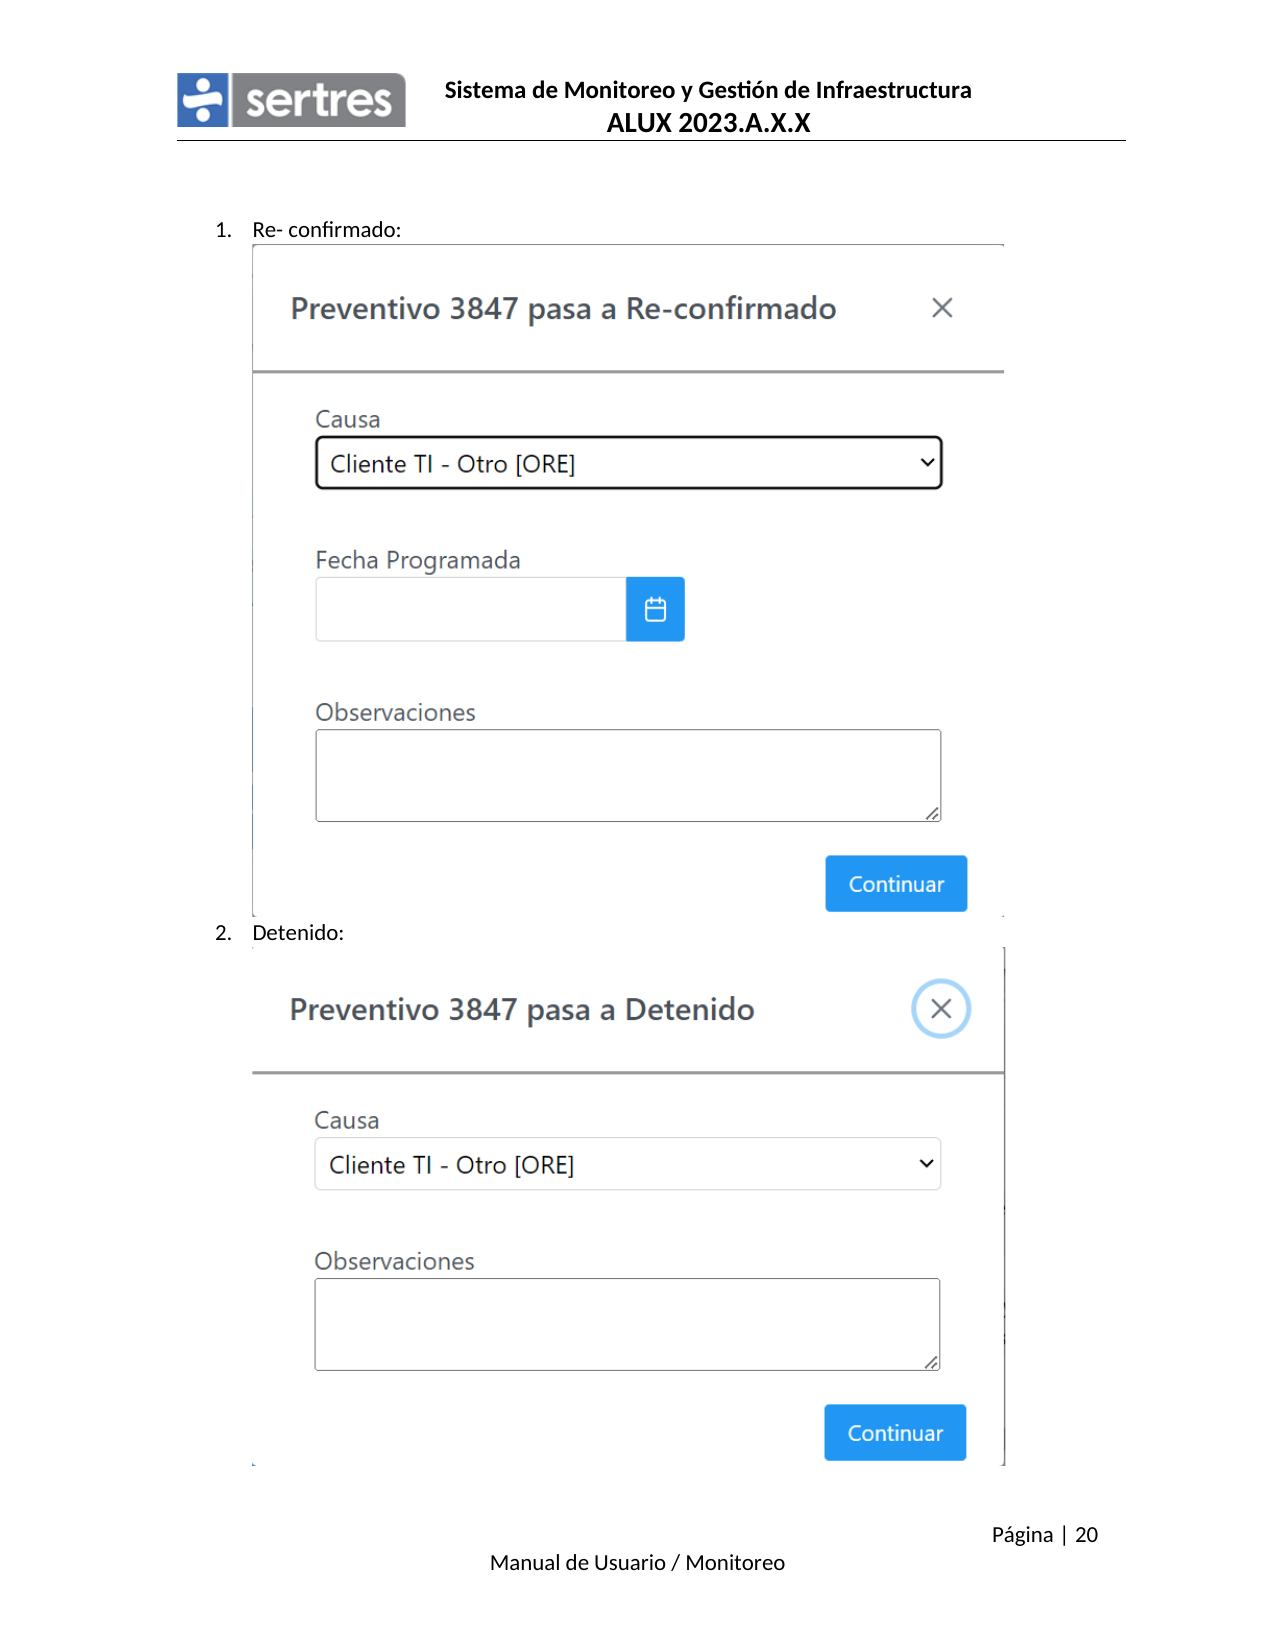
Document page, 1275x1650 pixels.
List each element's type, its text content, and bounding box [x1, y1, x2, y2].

picture [252, 947, 1006, 1466]
picture [177, 73, 406, 127]
picture [252, 244, 1005, 917]
